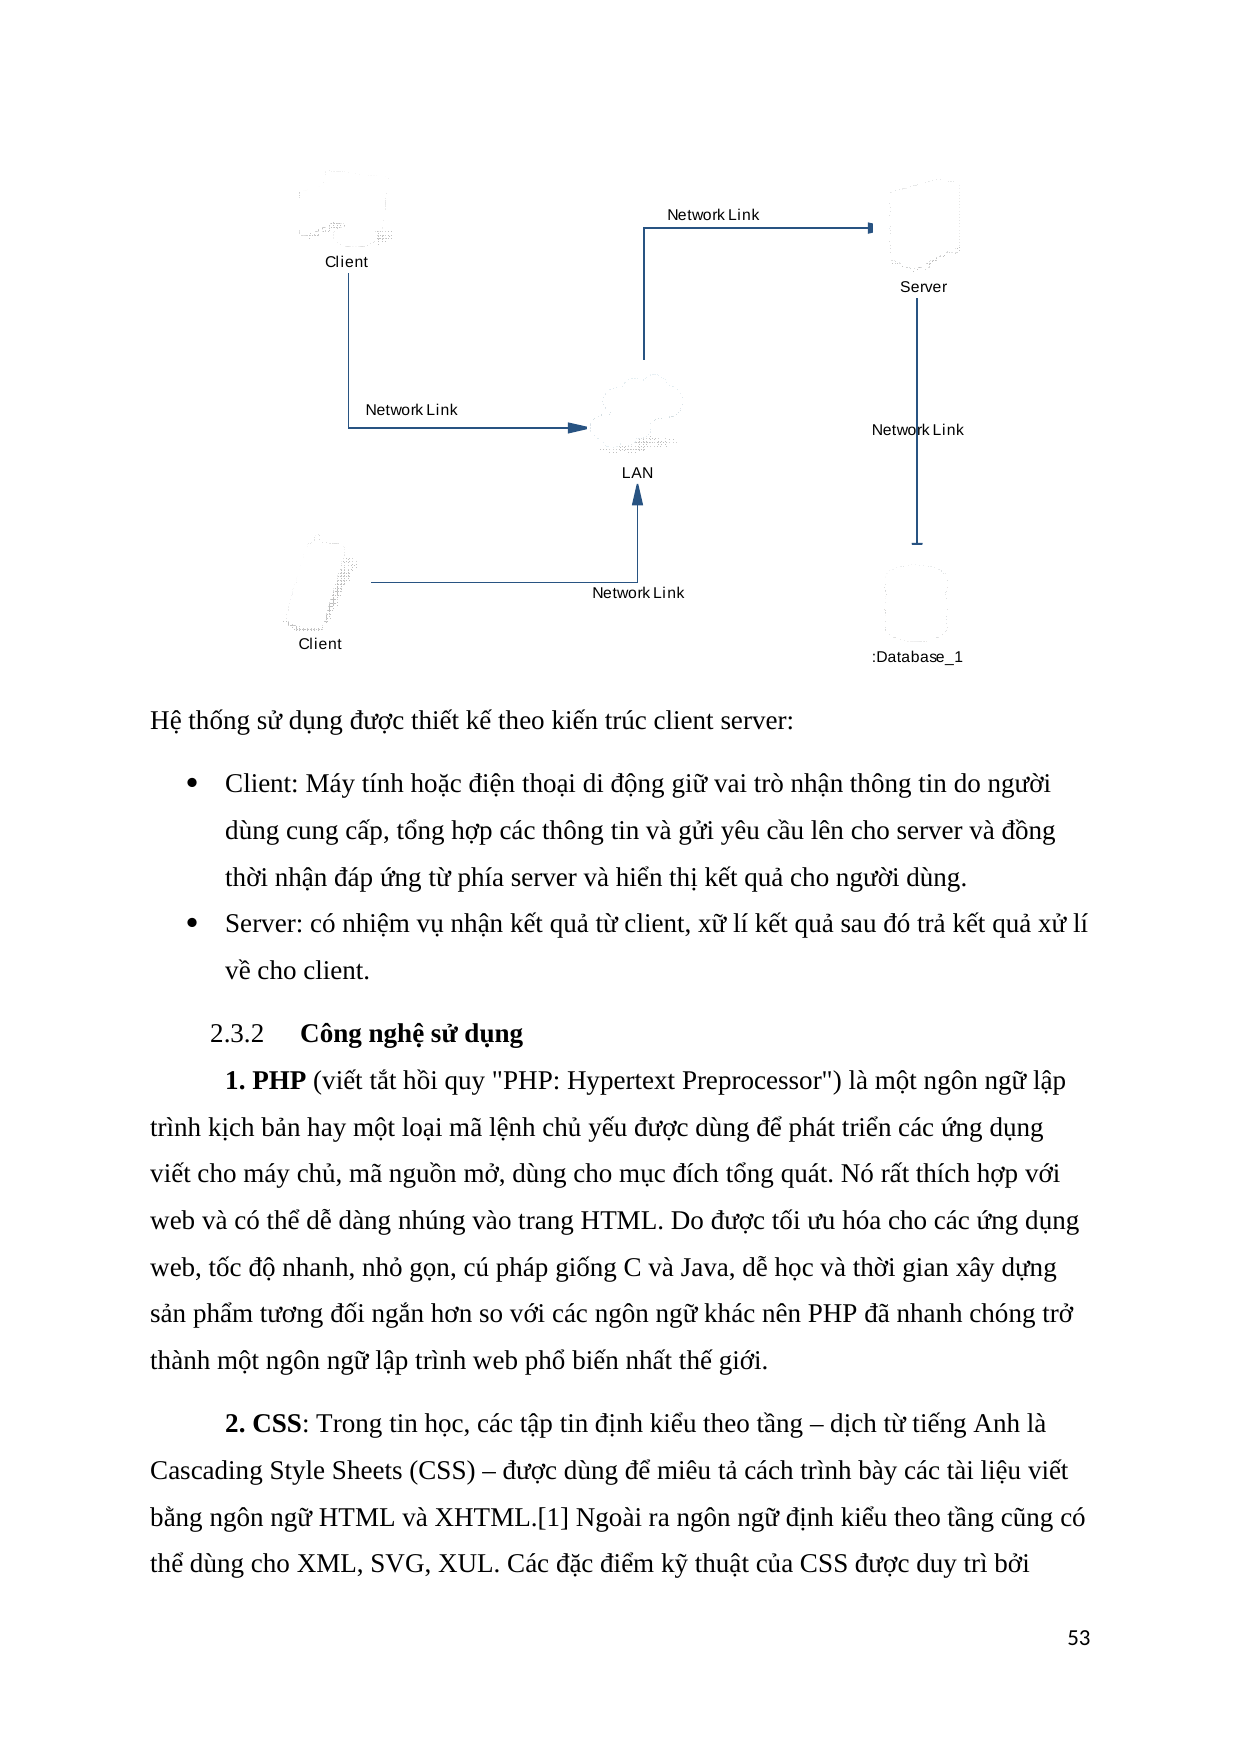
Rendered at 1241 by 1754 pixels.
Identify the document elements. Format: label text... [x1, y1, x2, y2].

text 1. PHP (viết tắt hồi quy "PHP: Hypertext Preprocessor") là một ngôn ngữ lập trình kịch bản hay một loại mã lệnh chủ yếu được dùng để phát triển các ứng dụng viết cho máy chủ, mã nguồn mở, dùng cho mục đích tổng quát. Nó rất thích hợp với web và có thể dễ dàng nhúng vào trang HTML. Do được tối ưu hóa cho các ứng dụng web, tốc độ nhanh, nhỏ gọn, cú pháp giống C và Java, dễ học và thời gian xây dựng sản phẩm tương đối ngắn hơn so với các ngôn ngữ khác nên PHP đã nhanh chóng trở thành một ngôn ngữ lập trình web phổ biến nhất thế giới. [150, 1064, 1090, 1375]
list Client: Máy tính hoặc điện thoại di động giữ vai trò nhận thông tin do người dùng cung cấp, tổng hợp các thông tin và gửi yêu cầu lên cho server và đồng thời nhận đáp ứng từ phía server và hiển thị kết quả cho người dùng. [187, 767, 1090, 892]
text Công nghệ sử dụng [210, 1017, 1090, 1048]
text Hệ thống sử dụng được thiết kế theo kiến trúc client server: [150, 704, 1090, 735]
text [150, 1407, 1090, 1578]
list Server: có nhiệm vụ nhận kết quả từ client, xữ lí kết quả sau đó trả kết quả xử lí về cho client. [187, 907, 1090, 985]
